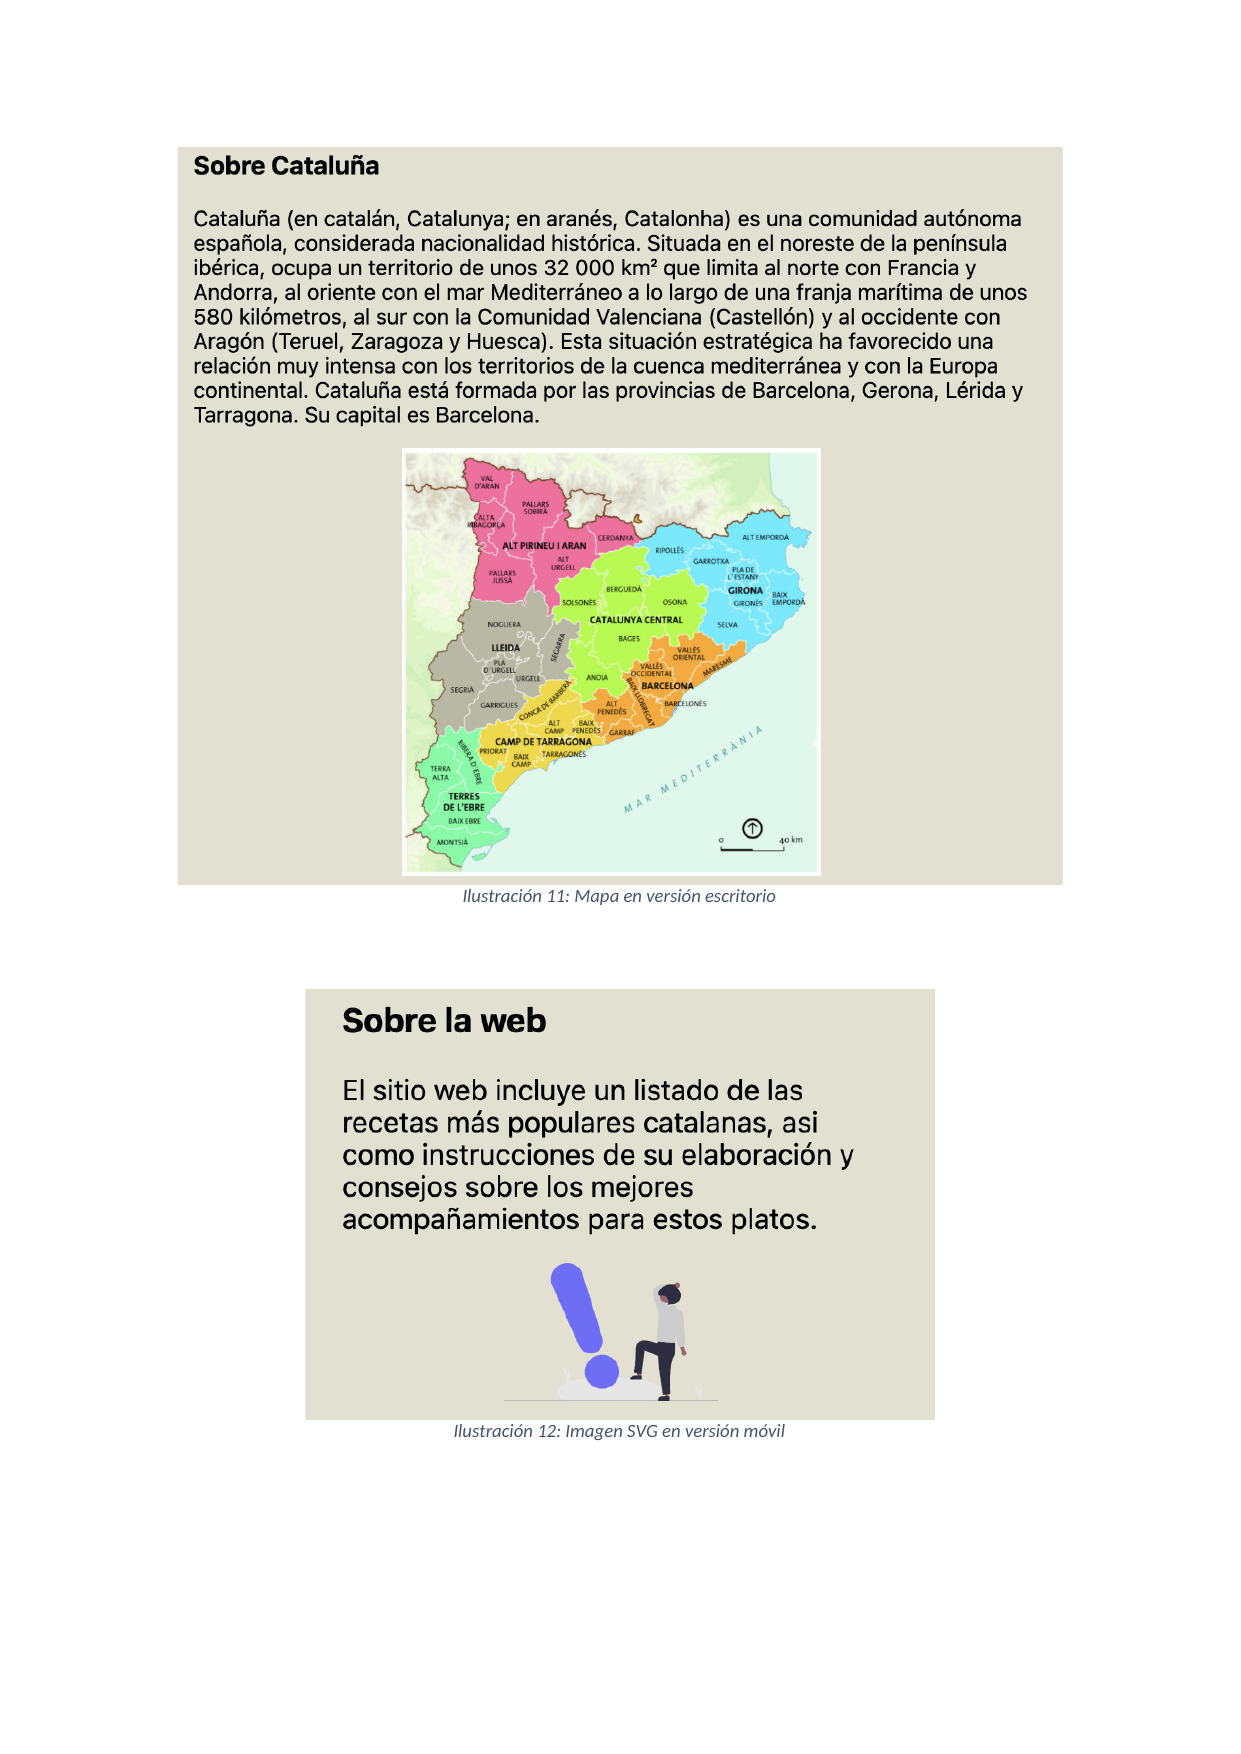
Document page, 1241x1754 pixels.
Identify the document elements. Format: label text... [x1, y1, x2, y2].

picture [305, 989, 935, 1420]
picture [177, 147, 1063, 885]
